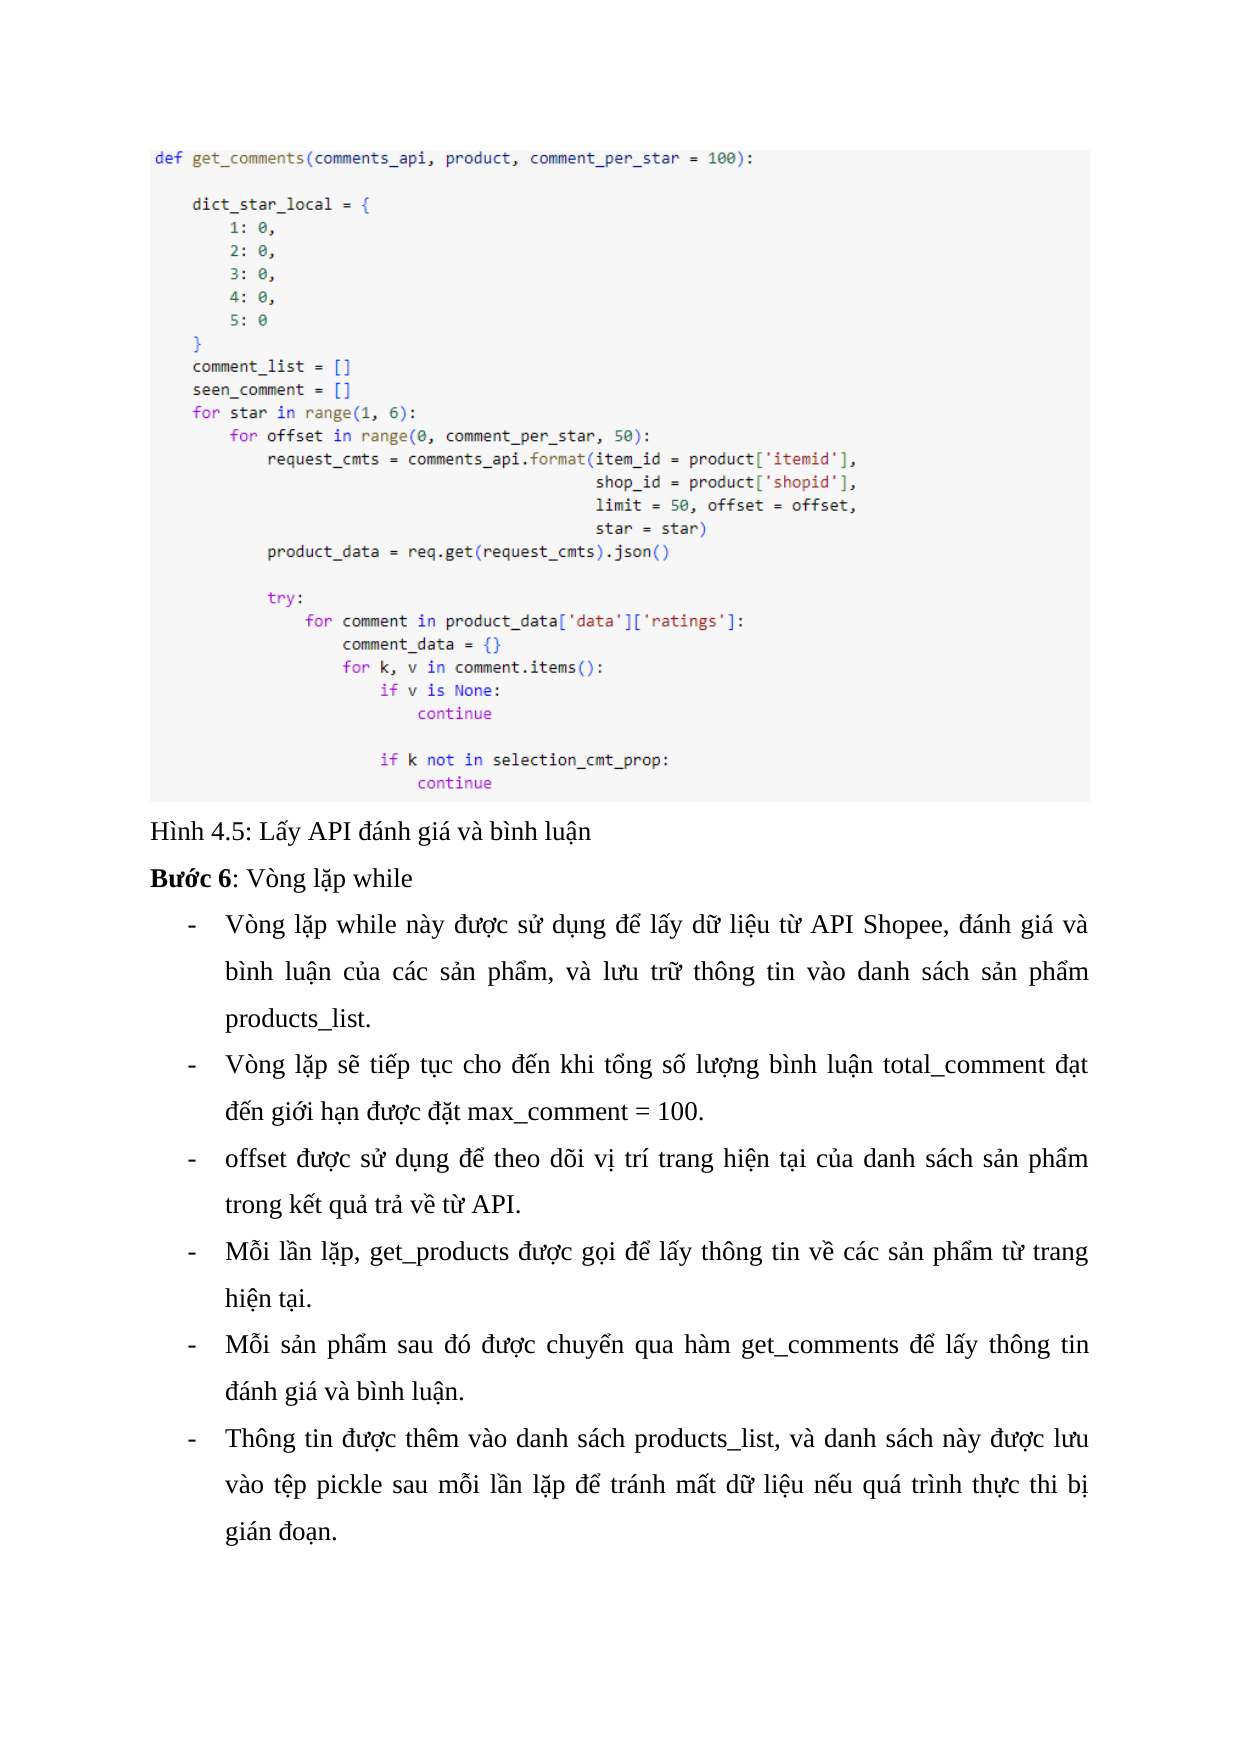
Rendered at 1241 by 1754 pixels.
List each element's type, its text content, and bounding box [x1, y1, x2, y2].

picture [150, 150, 1091, 802]
list Vòng lặp while này được sử dụng để lấy dữ liệu từ API Shopee, đánh giá và bình luận của các sản phẩm, và lưu trữ thông tin vào danh sách sản phẩm products_list. [187, 908, 1090, 1033]
list Mỗi lần lặp, get_products được gọi để lấy thông tin về các sản phẩm từ trang hiện tại. [187, 1235, 1090, 1313]
list Mỗi sản phẩm sau đó được chuyển qua hàm get_comments để lấy thông tin đánh giá và bình luận. [187, 1328, 1090, 1406]
list Vòng lặp sẽ tiếp tục cho đến khi tổng số lượng bình luận total_comment đạt đến giới hạn được đặt max_comment = 100. [187, 1048, 1090, 1126]
list offset được sử dụng để theo dõi vị trí trang hiện tại của danh sách sản phẩm trong kết quả trả về từ API. [187, 1142, 1090, 1220]
text Hình 4.5: Lấy API đánh giá và bình luận [150, 815, 1090, 846]
text Bước 6: Vòng lặp while [150, 862, 1090, 893]
list Thông tin được thêm vào danh sách products_list, và danh sách này được lưu vào tệp pickle sau mỗi lần lặp để tránh mất dữ liệu nếu quá trình thực thi bị gián đoạn. [187, 1422, 1090, 1546]
